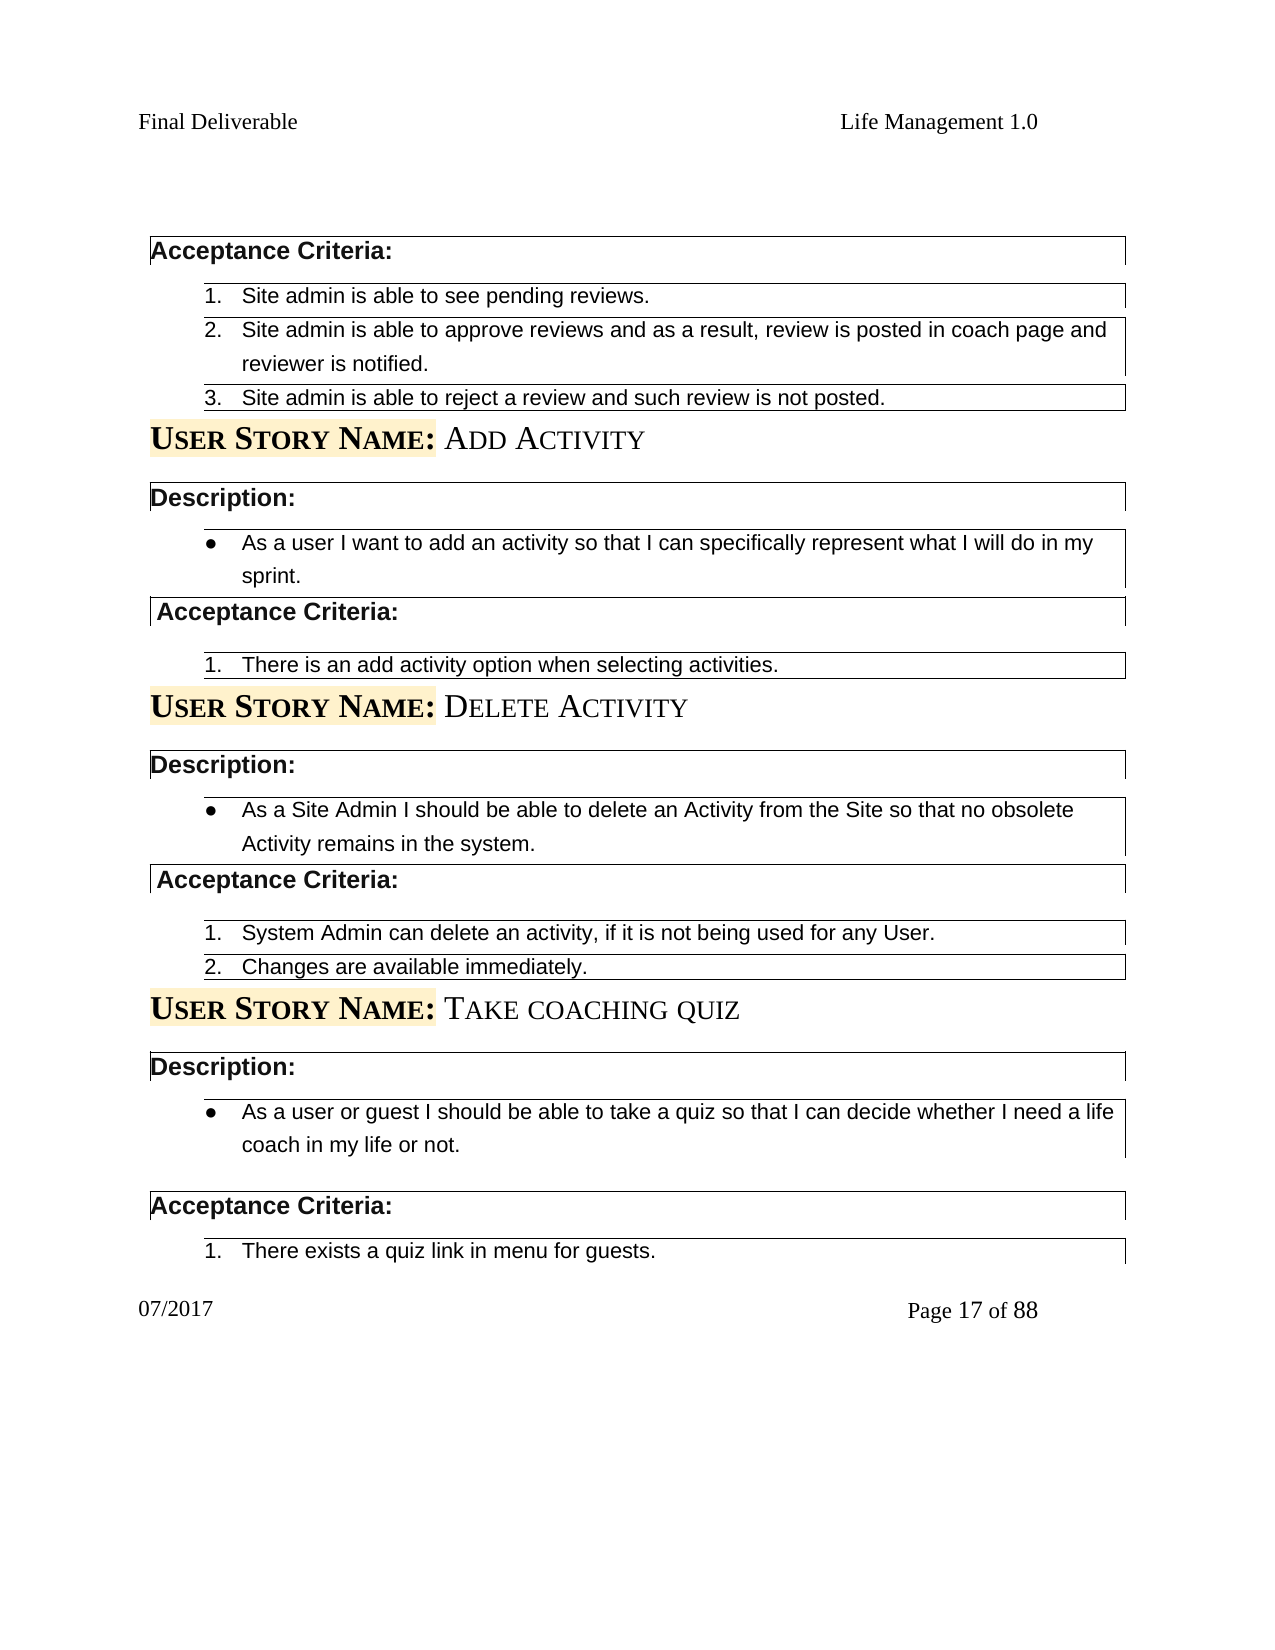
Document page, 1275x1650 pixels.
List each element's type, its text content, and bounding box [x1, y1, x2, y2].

list Site admin is able to reject a review and such review is not posted. [204, 385, 1125, 410]
list As a user I want to add an activity so that I can specifically represent what I will do in my sprint. [204, 530, 1125, 588]
list There is an add activity option when selecting activities. [204, 653, 1125, 678]
list Site admin is able to see pending reviews. [204, 284, 1125, 308]
list There exists a quiz link in menu for guests. [204, 1239, 1125, 1264]
text User Story Name: Delete Activity [436, 686, 1125, 725]
subtitle Description: [151, 1053, 1125, 1081]
list Changes are available immediately. [204, 955, 1125, 979]
list Site admin is able to approve reviews and as a result, review is posted in coach page and reviewer is notified. [204, 318, 1125, 376]
subtitle Description: [151, 483, 1125, 511]
subtitle Description: [151, 751, 1125, 779]
list As a user or guest I should be able to take a quiz so that I can decide whether I need a life coach in my life or not. [204, 1100, 1125, 1158]
subtitle Acceptance Criteria: [151, 1192, 1125, 1220]
list System Admin can delete an activity, if it is not being used for any User. [204, 921, 1125, 945]
text User Story Name: Add Activity [436, 419, 1125, 457]
text Acceptance Criteria: [151, 865, 1125, 893]
list As a Site Admin I should be able to delete an Activity from the Site so that no obsolete Activity remains in the system. [204, 798, 1125, 856]
text User Story Name: Take coaching quiz [436, 988, 1125, 1026]
text Acceptance Criteria: [151, 598, 1125, 626]
subtitle Acceptance Criteria: [151, 237, 1125, 265]
